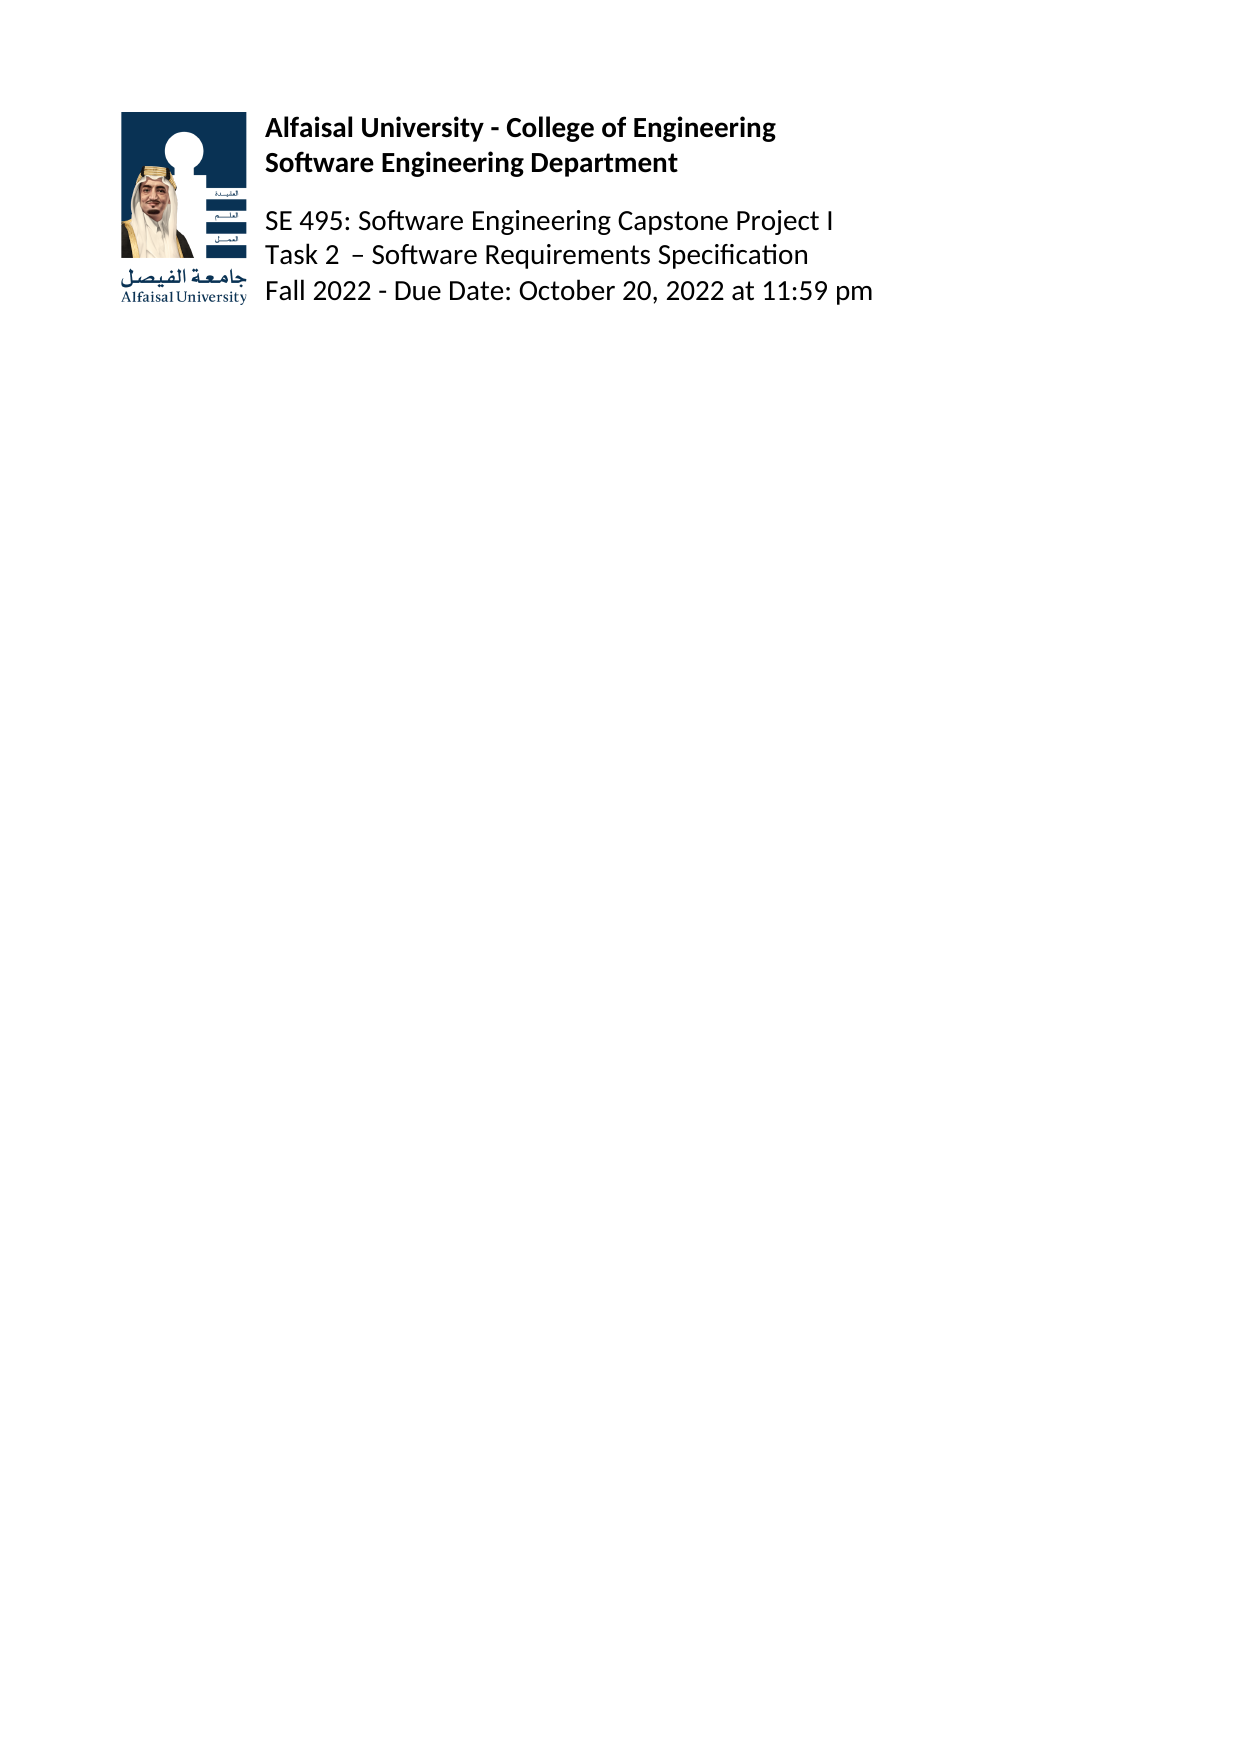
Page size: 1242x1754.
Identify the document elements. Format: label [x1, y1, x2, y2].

picture [121, 112, 247, 305]
